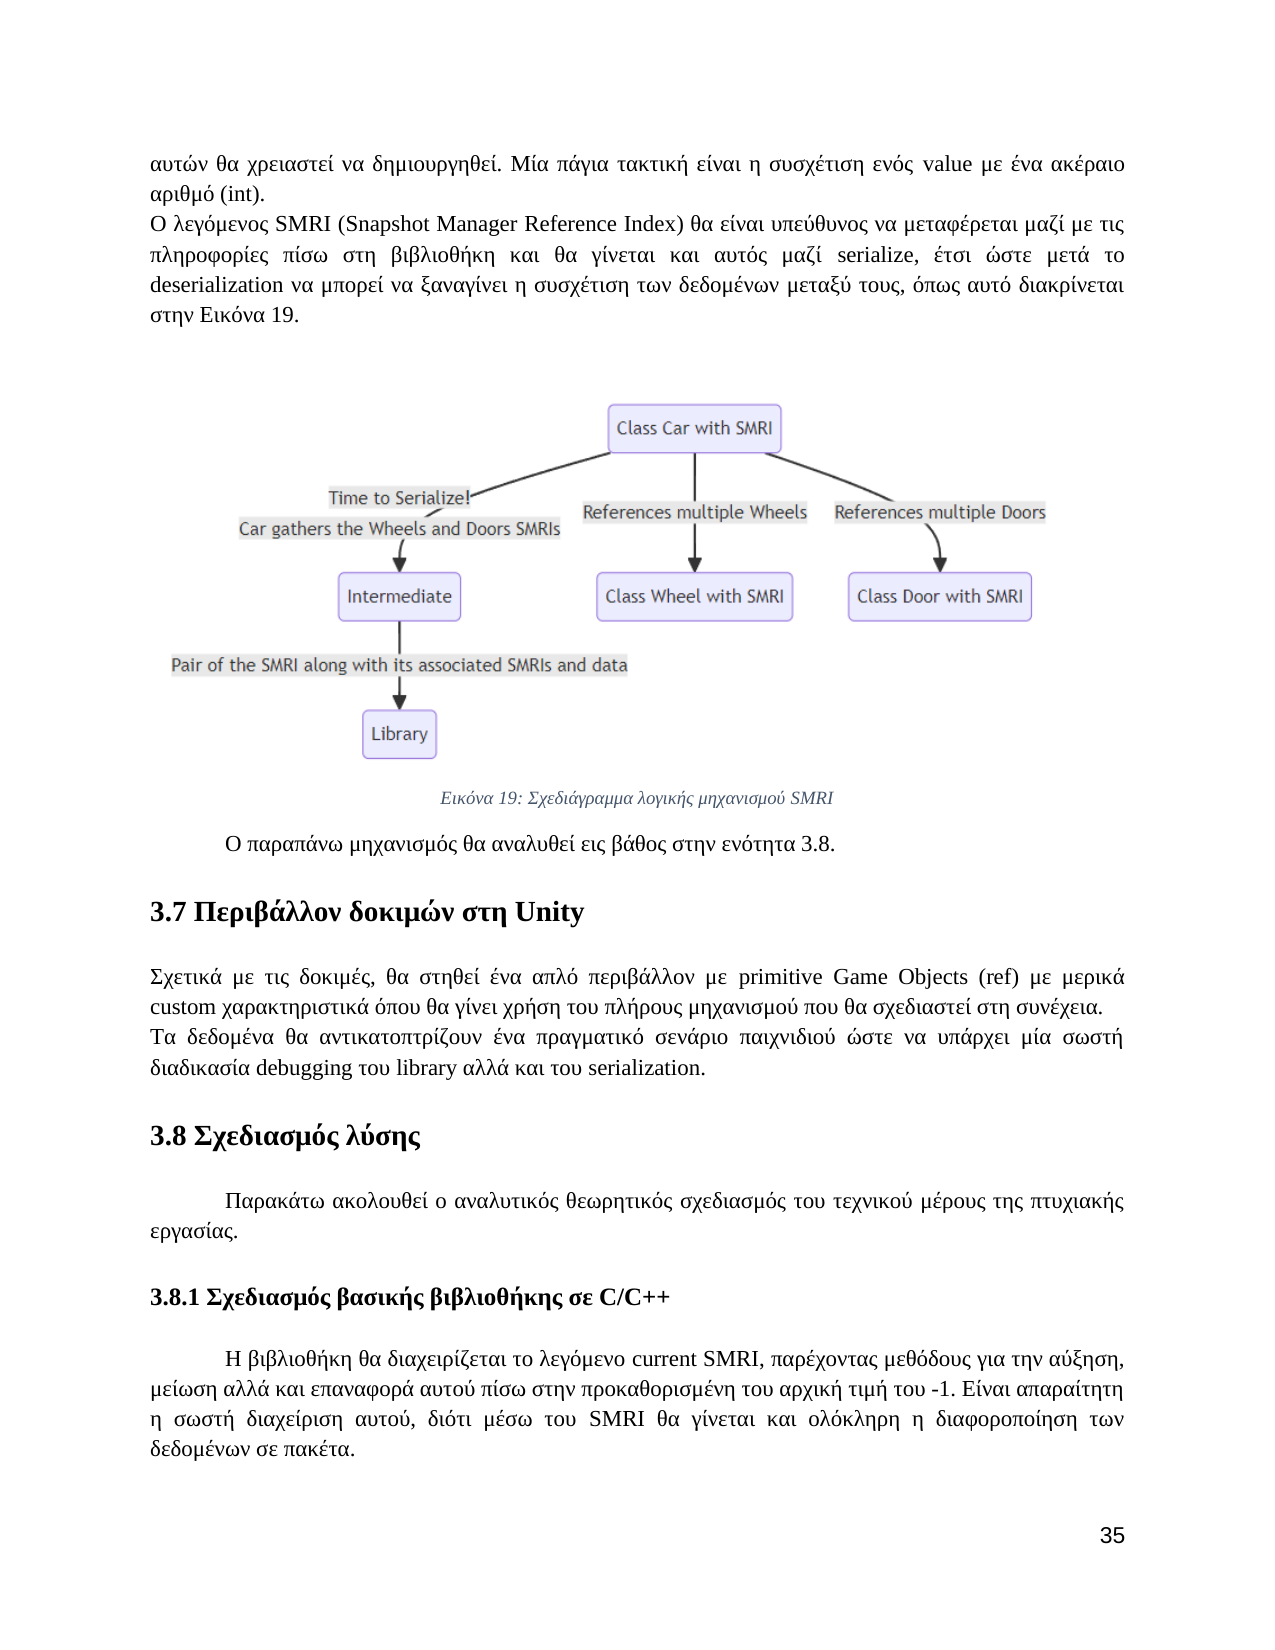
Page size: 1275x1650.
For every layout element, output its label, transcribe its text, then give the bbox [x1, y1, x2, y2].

subtitle 3.7 Περιβάλλον δοκιμών στη Unity [150, 894, 1125, 928]
subtitle 3.8.1 Σχεδιασμός βασικής βιβλιοθήκης σε C/C++ [150, 1282, 1125, 1310]
picture [150, 361, 1077, 784]
subtitle 3.8 Σχεδιασμός λύσης [150, 1118, 1125, 1152]
text Ο λεγόμενος SMRI (Snapshot Manager Reference Index) θα είναι υπεύθυνος να μεταφέρεται μαζί με τις πληροφορίες πίσω στη βιβλιοθήκη και θα γίνεται και αυτός μαζί serialize, έτσι ώστε μετά το deserialization να μπορεί να ξαναγίνει η συσχέτιση των δεδομένων μεταξύ τους, όπως αυτό διακρίνεται στην Εικόνα 19. [150, 210, 1125, 327]
text Ο παραπάνω μηχανισμός θα αναλυθεί εις βάθος στην ενότητα 3.8. [150, 829, 1125, 856]
text Τα δεδομένα θα αντικατοπτρίζουν ένα πραγματικό σενάριο παιχνιδιού ώστε να υπάρχει μία σωστή διαδικασία debugging του library αλλά και του serialization. [150, 1023, 1125, 1080]
text Εικόνα 19: Σχεδιάγραμμα λογικής μηχανισμού SMRI [150, 787, 1125, 809]
text Σχετικά με τις δοκιμές, θα στηθεί ένα απλό περιβάλλον με primitive Game Objects (ref) με μερικά custom χαρακτηριστικά όπου θα γίνει χρήση του πλήρους μηχανισμού που θα σχεδιαστεί στη συνέχεια. [150, 963, 1125, 1019]
text Η βιβλιοθήκη θα διαχειρίζεται το λεγόμενο current SMRI, παρέχοντας μεθόδους για την αύξηση, μείωση αλλά και επαναφορά αυτού πίσω στην προκαθορισμένη του αρχική τιμή του -1. Είναι απαραίτητη η σωστή διαχείριση αυτού, διότι μέσω του SMRI θα γίνεται και ολόκληρη η διαφοροποίηση των δεδομένων σε πακέτα. [150, 1345, 1125, 1462]
text Παρακάτω ακολουθεί ο αναλυτικός θεωρητικός σχεδιασμός του τεχνικού μέρους της πτυχιακής εργασίας. [150, 1187, 1125, 1243]
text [150, 150, 1125, 207]
